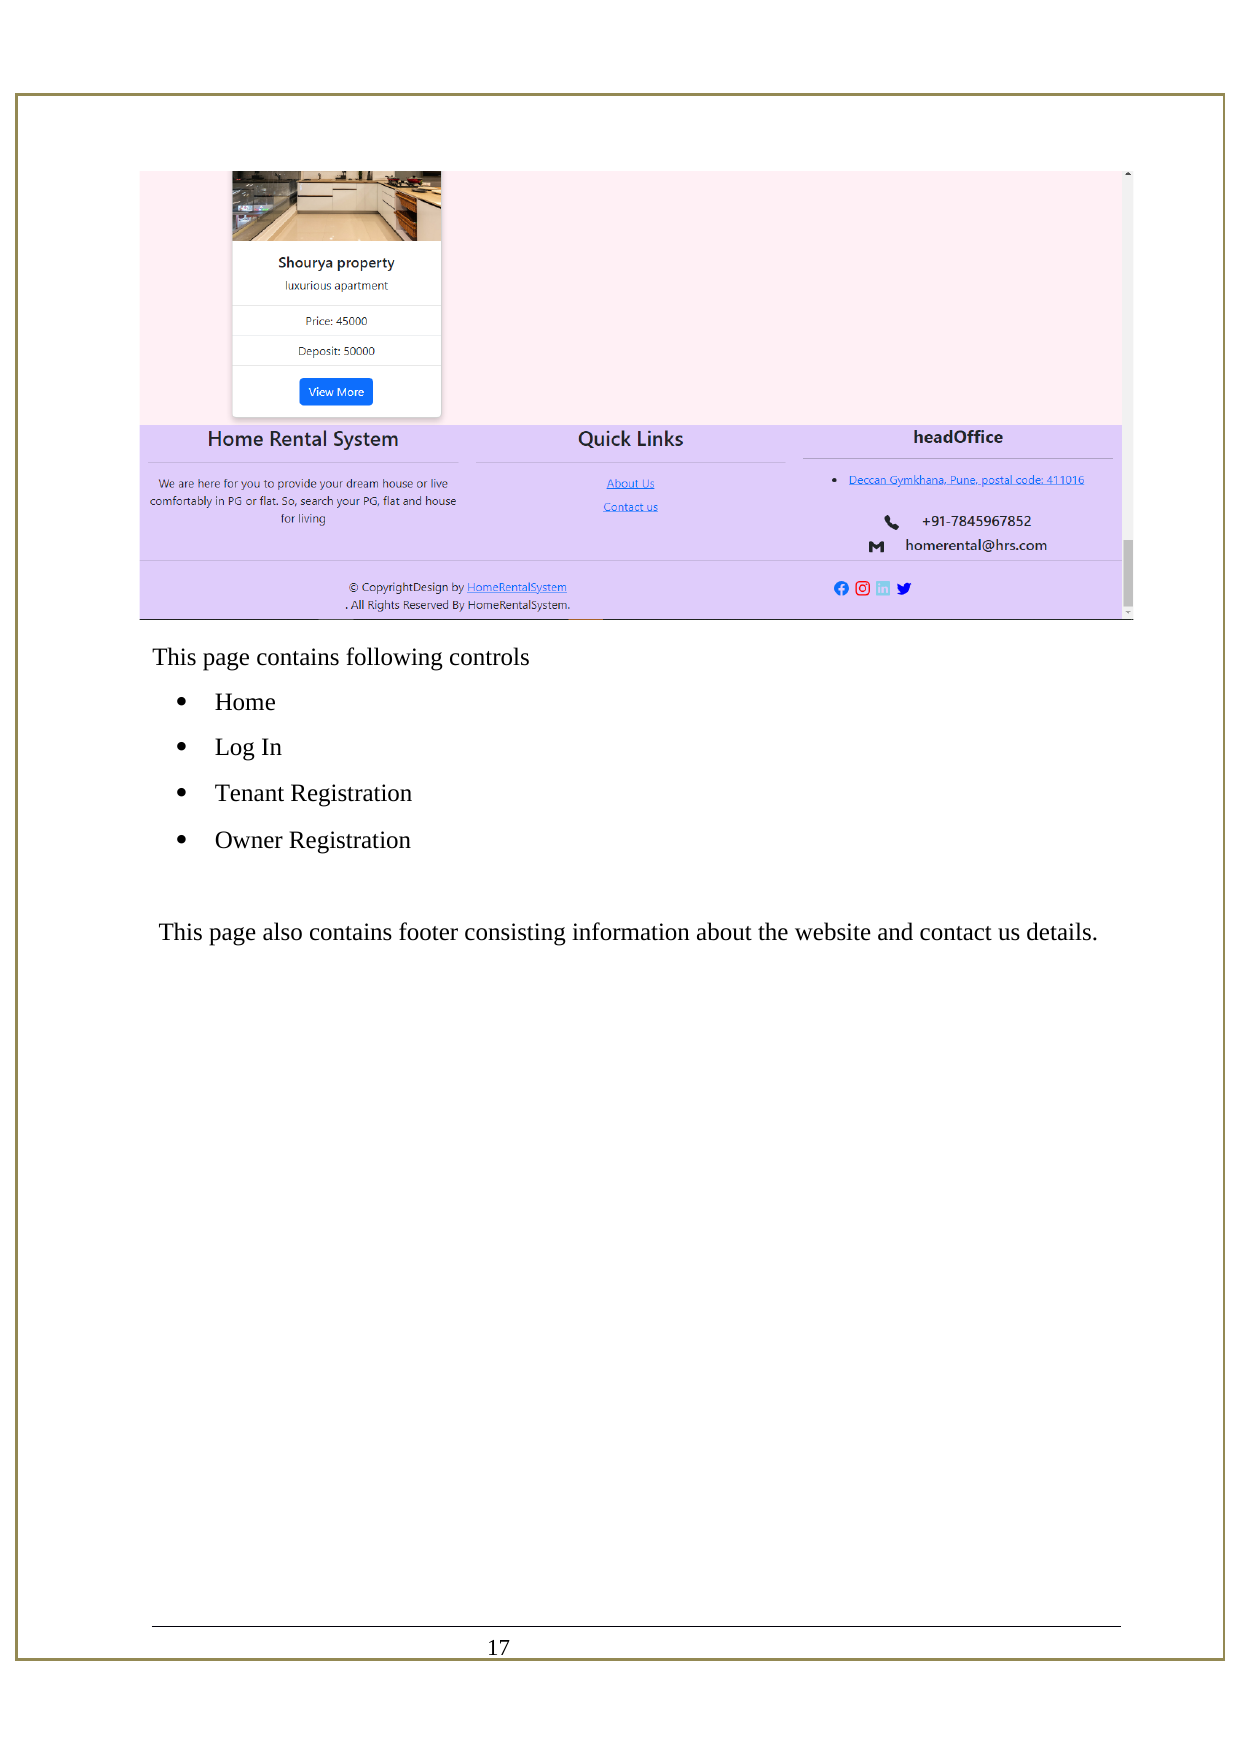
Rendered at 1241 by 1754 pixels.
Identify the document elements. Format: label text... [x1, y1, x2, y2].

list Home [177, 687, 1134, 716]
picture [139, 171, 1134, 620]
list This page also contains footer consisting information about the website and contact us details. [139, 917, 1134, 946]
list Log In [177, 732, 1134, 761]
list Owner Registration [177, 825, 1134, 853]
text This page contains following controls [152, 642, 1134, 670]
list Tenant Registration [177, 778, 1134, 807]
